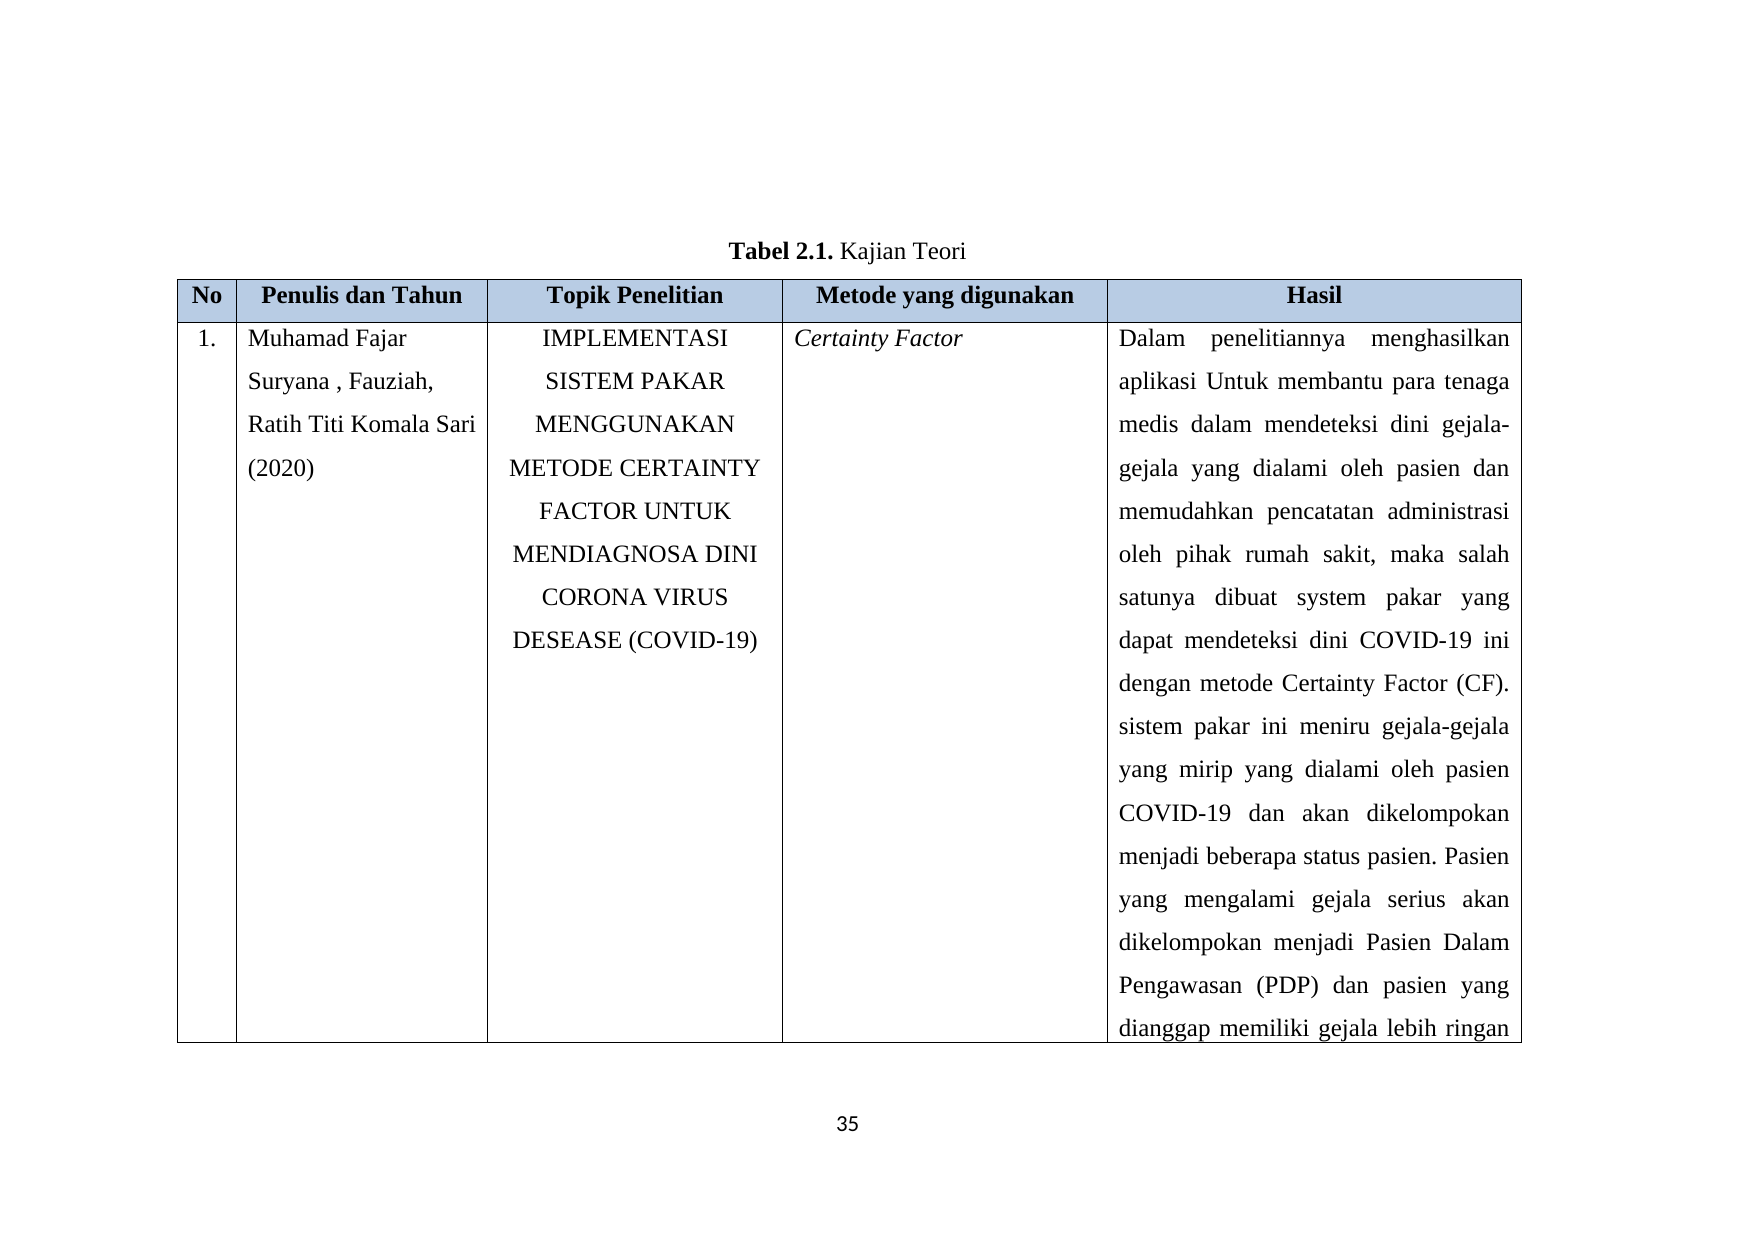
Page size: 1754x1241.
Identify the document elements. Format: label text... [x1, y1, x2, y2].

table_cell 1. [178, 323, 236, 1042]
table_header Hasil [1108, 280, 1521, 322]
text Tabel 2.1. Kajian Teori [177, 236, 1518, 265]
table_cell Certainty Factor [783, 323, 1107, 1042]
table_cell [237, 323, 487, 1042]
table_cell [1108, 323, 1521, 1042]
table_header Penulis dan Tahun [237, 280, 487, 322]
table_header No [178, 280, 236, 322]
table_header Metode yang digunakan [783, 280, 1107, 322]
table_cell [488, 323, 782, 1042]
table_header Topik Penelitian [488, 280, 782, 322]
